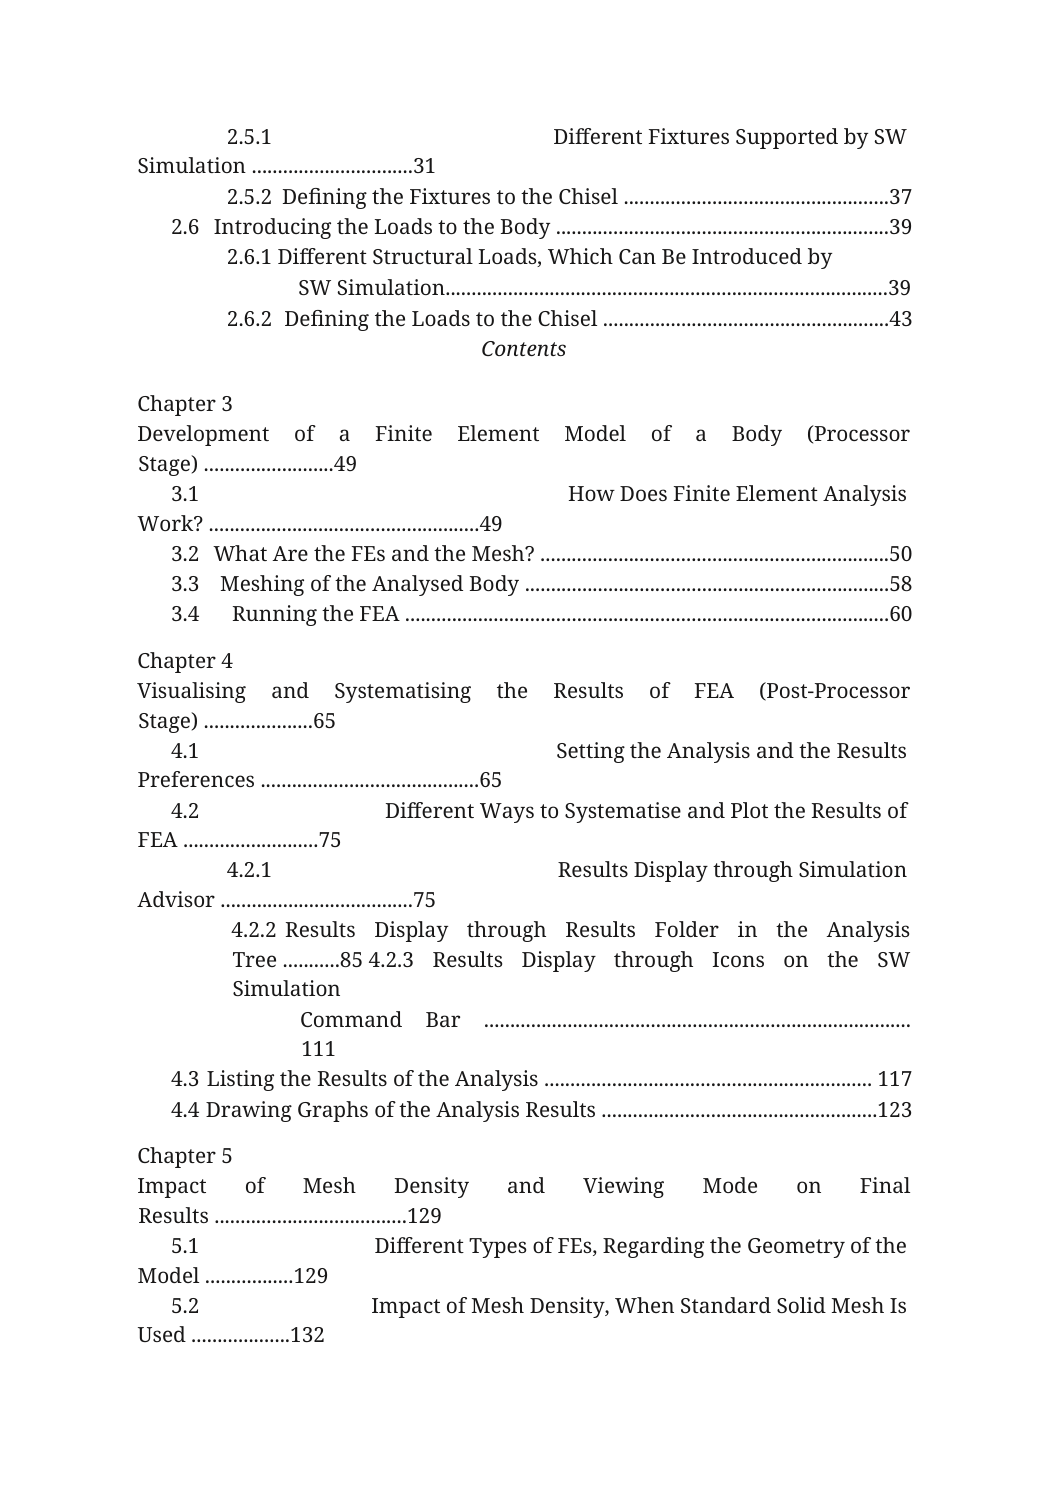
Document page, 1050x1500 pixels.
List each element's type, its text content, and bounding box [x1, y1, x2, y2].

text 4.2 Different Ways to Systematise and Plot the Results of FEA ..........................75 [137, 796, 912, 854]
text Development of a Finite Element Model of a Body (Processor Stage) .........................49 [137, 419, 911, 477]
text 2.6.1 Different Structural Loads, Which Can Be Introduced by [137, 242, 912, 271]
text 5.1 Different Types of FEs, Regarding the Geometry of the Model .................129 [137, 1231, 912, 1289]
text 2.6 Introducing the Loads to the Body ................................................................39 [137, 212, 912, 241]
text 3.2 What Are the FEs and the Mesh? ...................................................................50 [137, 539, 912, 567]
text Command Bar .................................................................................. 111 [300, 1005, 911, 1063]
text 4.2.2 Results Display through Results Folder in the Analysis Tree ...........85 4.2.3 Results Display through Icons on the SW Simulation [231, 915, 911, 1003]
text Chapter 3 [137, 389, 911, 417]
text 4.1 Setting the Analysis and the Results Preferences ..........................................65 [137, 736, 912, 794]
text 2.6.2 Defining the Loads to the Chisel .......................................................43 [137, 304, 912, 332]
text 4.2.1 Results Display through Simulation Advisor .....................................75 [137, 856, 912, 913]
text 3.1 How Does Finite Element Analysis Work? ....................................................49 [137, 479, 912, 537]
text 4.3 Listing the Results of the Analysis ............................................................... 117 [137, 1064, 912, 1093]
text 3.4 Running the FEA .............................................................................................60 [137, 599, 912, 628]
text 4.4 Drawing Graphs of the Analysis Results .....................................................123 [137, 1095, 912, 1123]
text 2.5.2 Defining the Fixtures to the Chisel ...................................................37 [137, 182, 912, 210]
text Impact of Mesh Density and Viewing Mode on Final Results .....................................129 [137, 1171, 911, 1229]
text Chapter 4 [137, 646, 911, 674]
text Visualising and Systematising the Results of FEA (Post-Processor Stage) .....................65 [137, 676, 911, 734]
text Contents [137, 334, 912, 362]
text Chapter 5 [137, 1141, 911, 1169]
text 3.3 Meshing of the Analysed Body ......................................................................58 [137, 569, 912, 598]
text 2.5.1 Different Fixtures Supported by SW Simulation ...............................31 [137, 122, 912, 180]
text SW Simulation.....................................................................................39 [137, 273, 911, 301]
text 5.2 Impact of Mesh Density, When Standard Solid Mesh Is Used ...................132 [137, 1291, 912, 1349]
